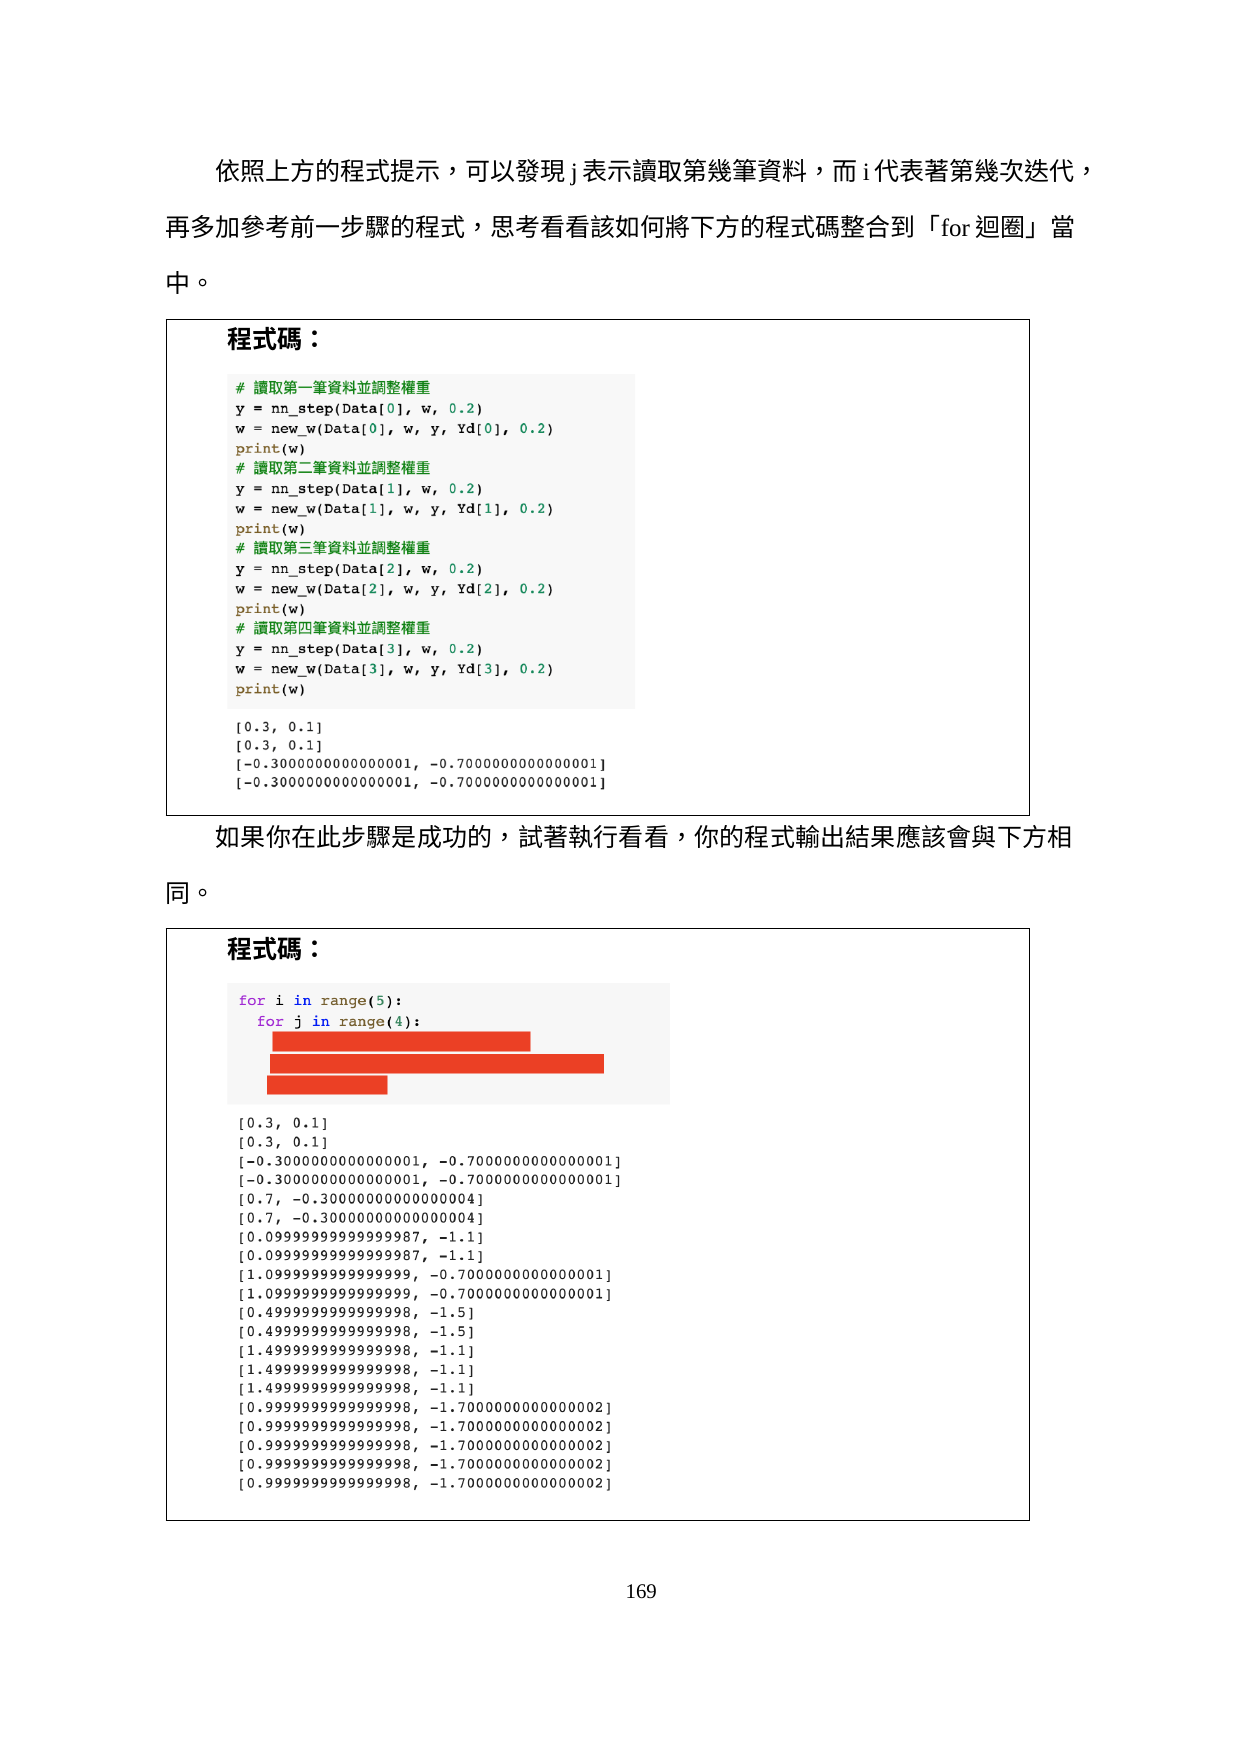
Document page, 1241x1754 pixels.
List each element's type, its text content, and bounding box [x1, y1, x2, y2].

picture [227, 374, 636, 802]
text 如果你在此步驟是成功的，試著執行看看，你的程式輸出結果應該會與下方相同。 [165, 816, 1075, 910]
text 依照上方的程式提示，可以發現j表示讀取第幾筆資料，而i代表著第幾次迭代，再多加參考前一步驟的程式，思考看看該如何將下方的程式碼整合到「for迴圈」當中。 [165, 151, 1075, 301]
table_header 程式碼： [167, 320, 1029, 815]
picture [227, 983, 670, 1506]
table_header 程式碼： [167, 929, 1029, 1520]
